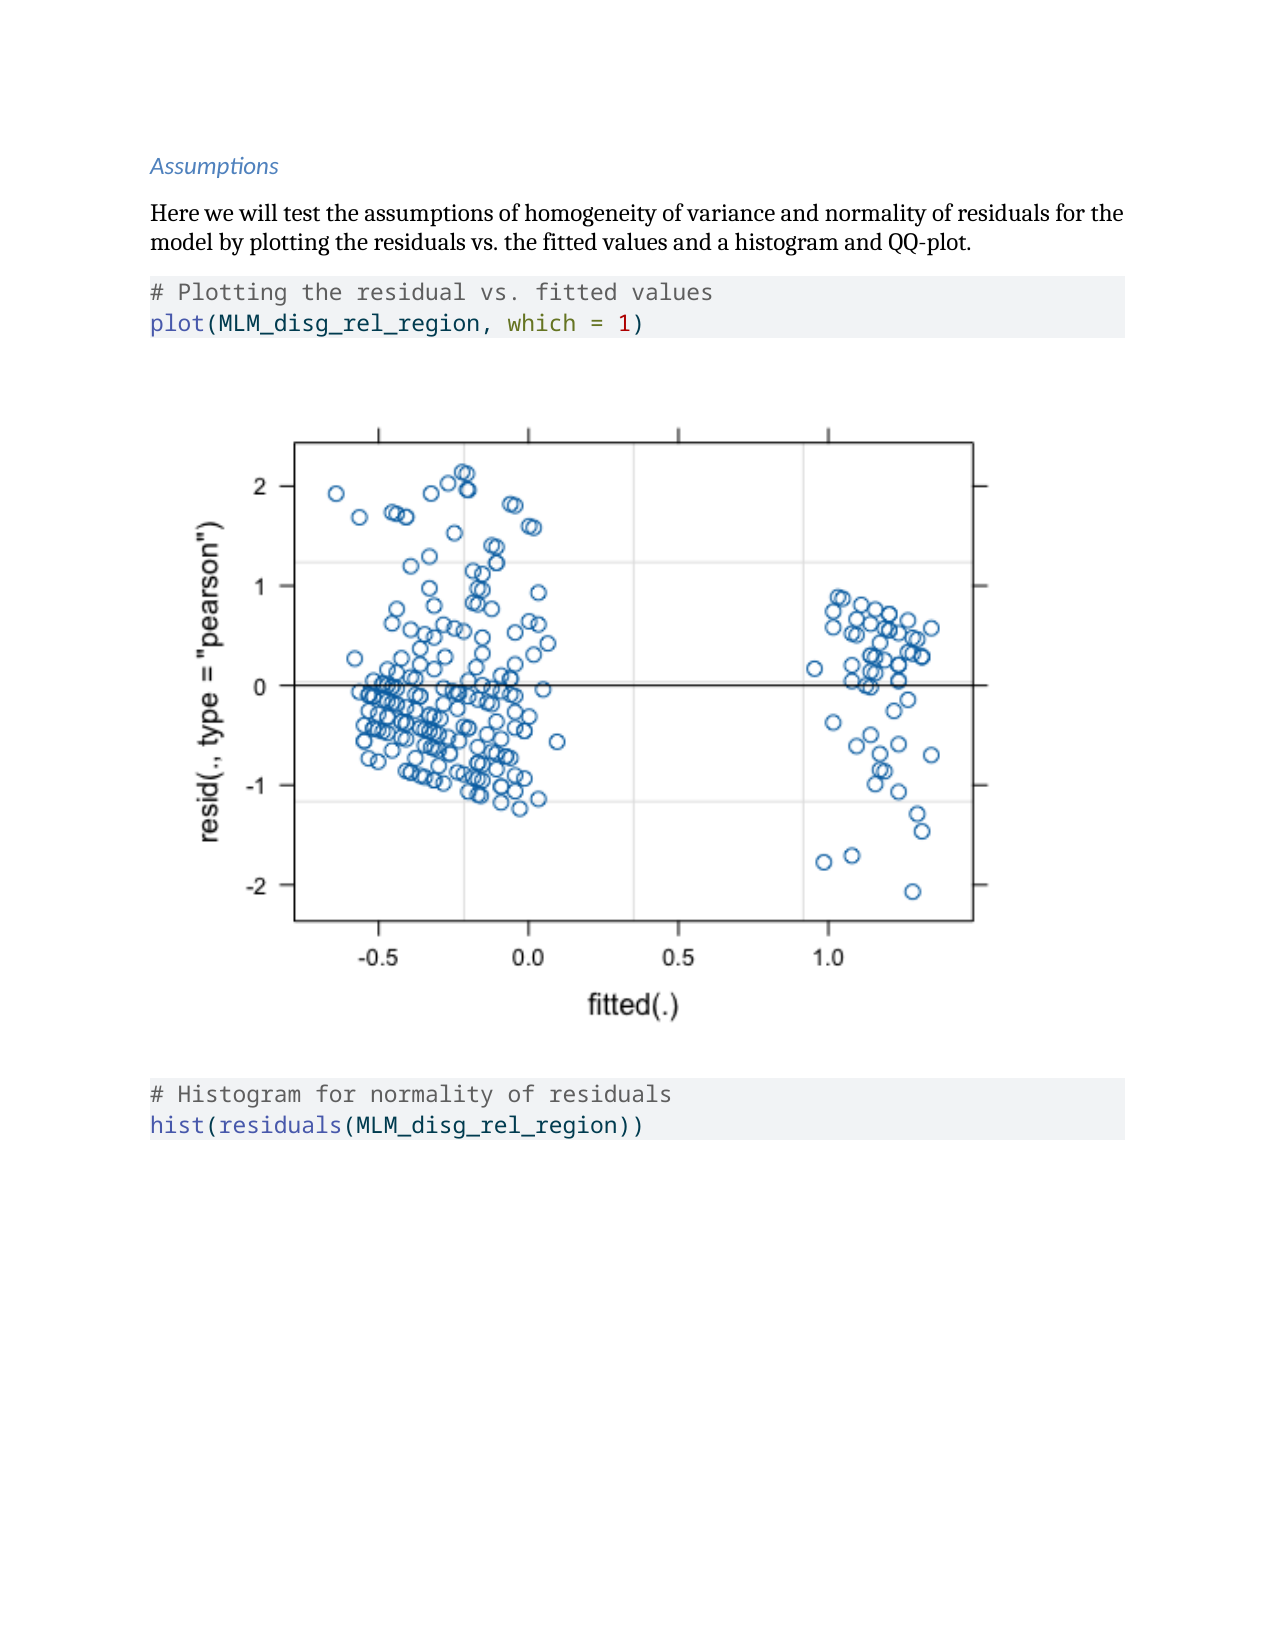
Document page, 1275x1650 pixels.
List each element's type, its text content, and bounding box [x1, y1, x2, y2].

text # Plotting the residual vs. fitted values plot(MLM_disg_rel_region, which = 1) [645, 276, 1125, 338]
text # Histogram for normality of residuals hist(residuals(MLM_disg_rel_region)) [645, 1078, 1125, 1140]
picture [168, 358, 1044, 1059]
text Here we will test the assumptions of homogeneity of variance and normality of residuals for the model by plotting the residuals vs. the fitted values and a histogram and QQ-plot. [150, 199, 1125, 257]
subtitle Assumptions [150, 150, 1125, 181]
